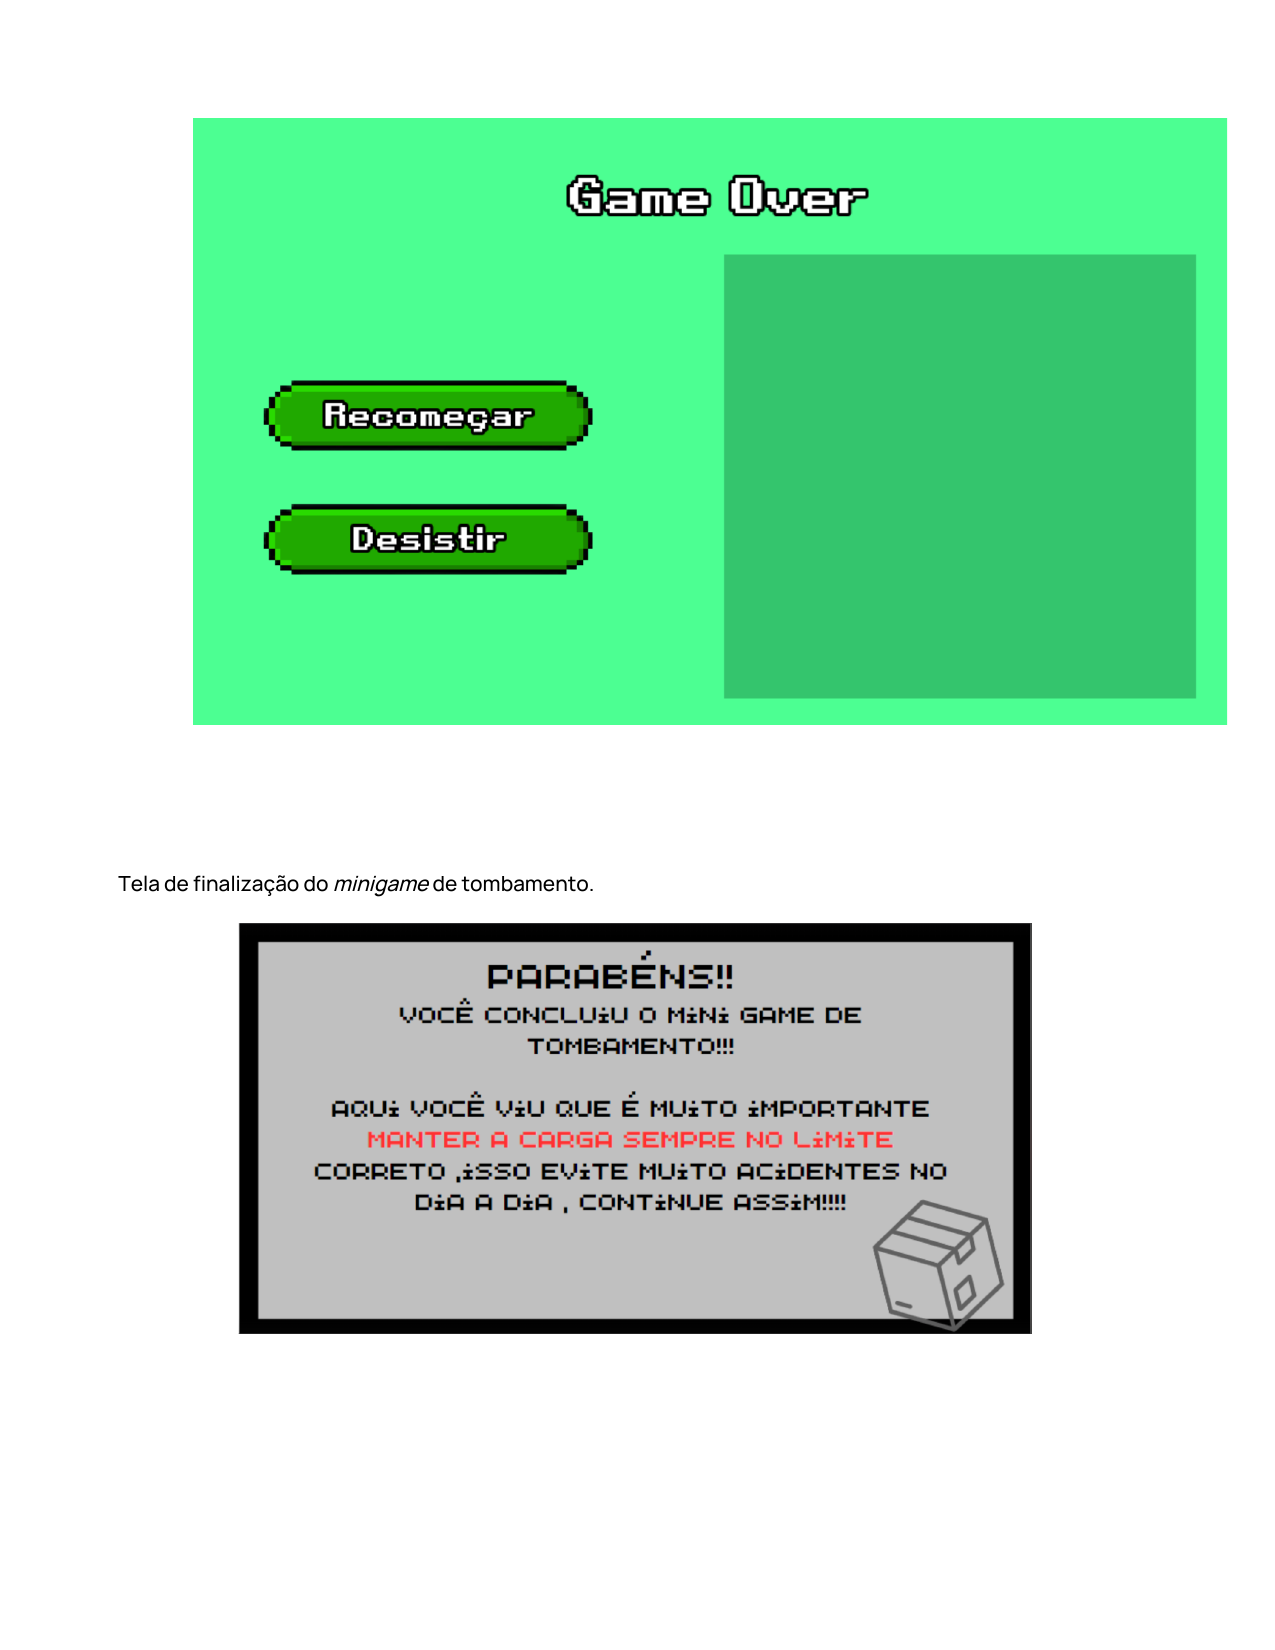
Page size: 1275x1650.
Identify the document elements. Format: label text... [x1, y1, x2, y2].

picture [193, 118, 1228, 725]
text Tela de finalização do minigame de tombamento. [118, 869, 1152, 897]
picture [238, 923, 1032, 1334]
